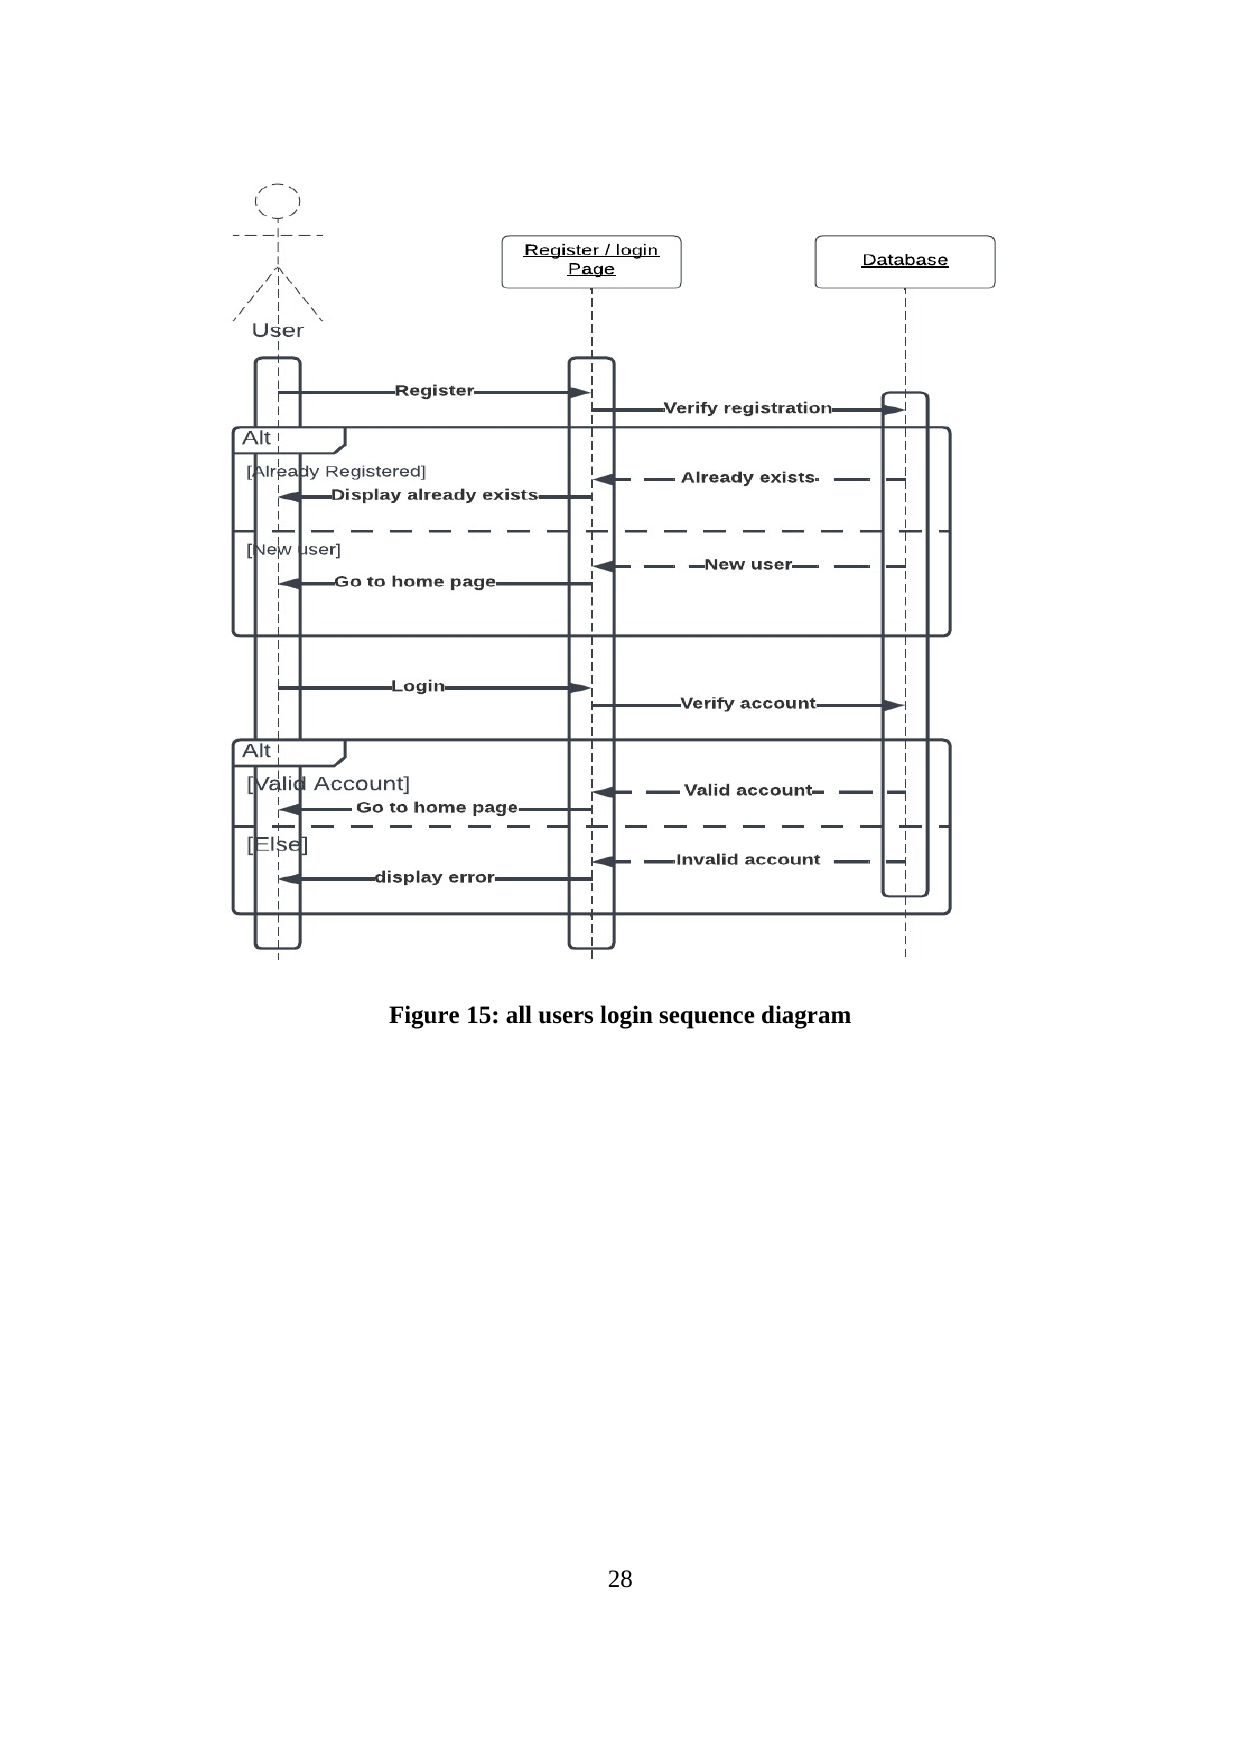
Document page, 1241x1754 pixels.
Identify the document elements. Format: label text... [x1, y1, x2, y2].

text Figure 15: all users login sequence diagram [150, 1001, 1090, 1029]
picture [200, 150, 1040, 960]
